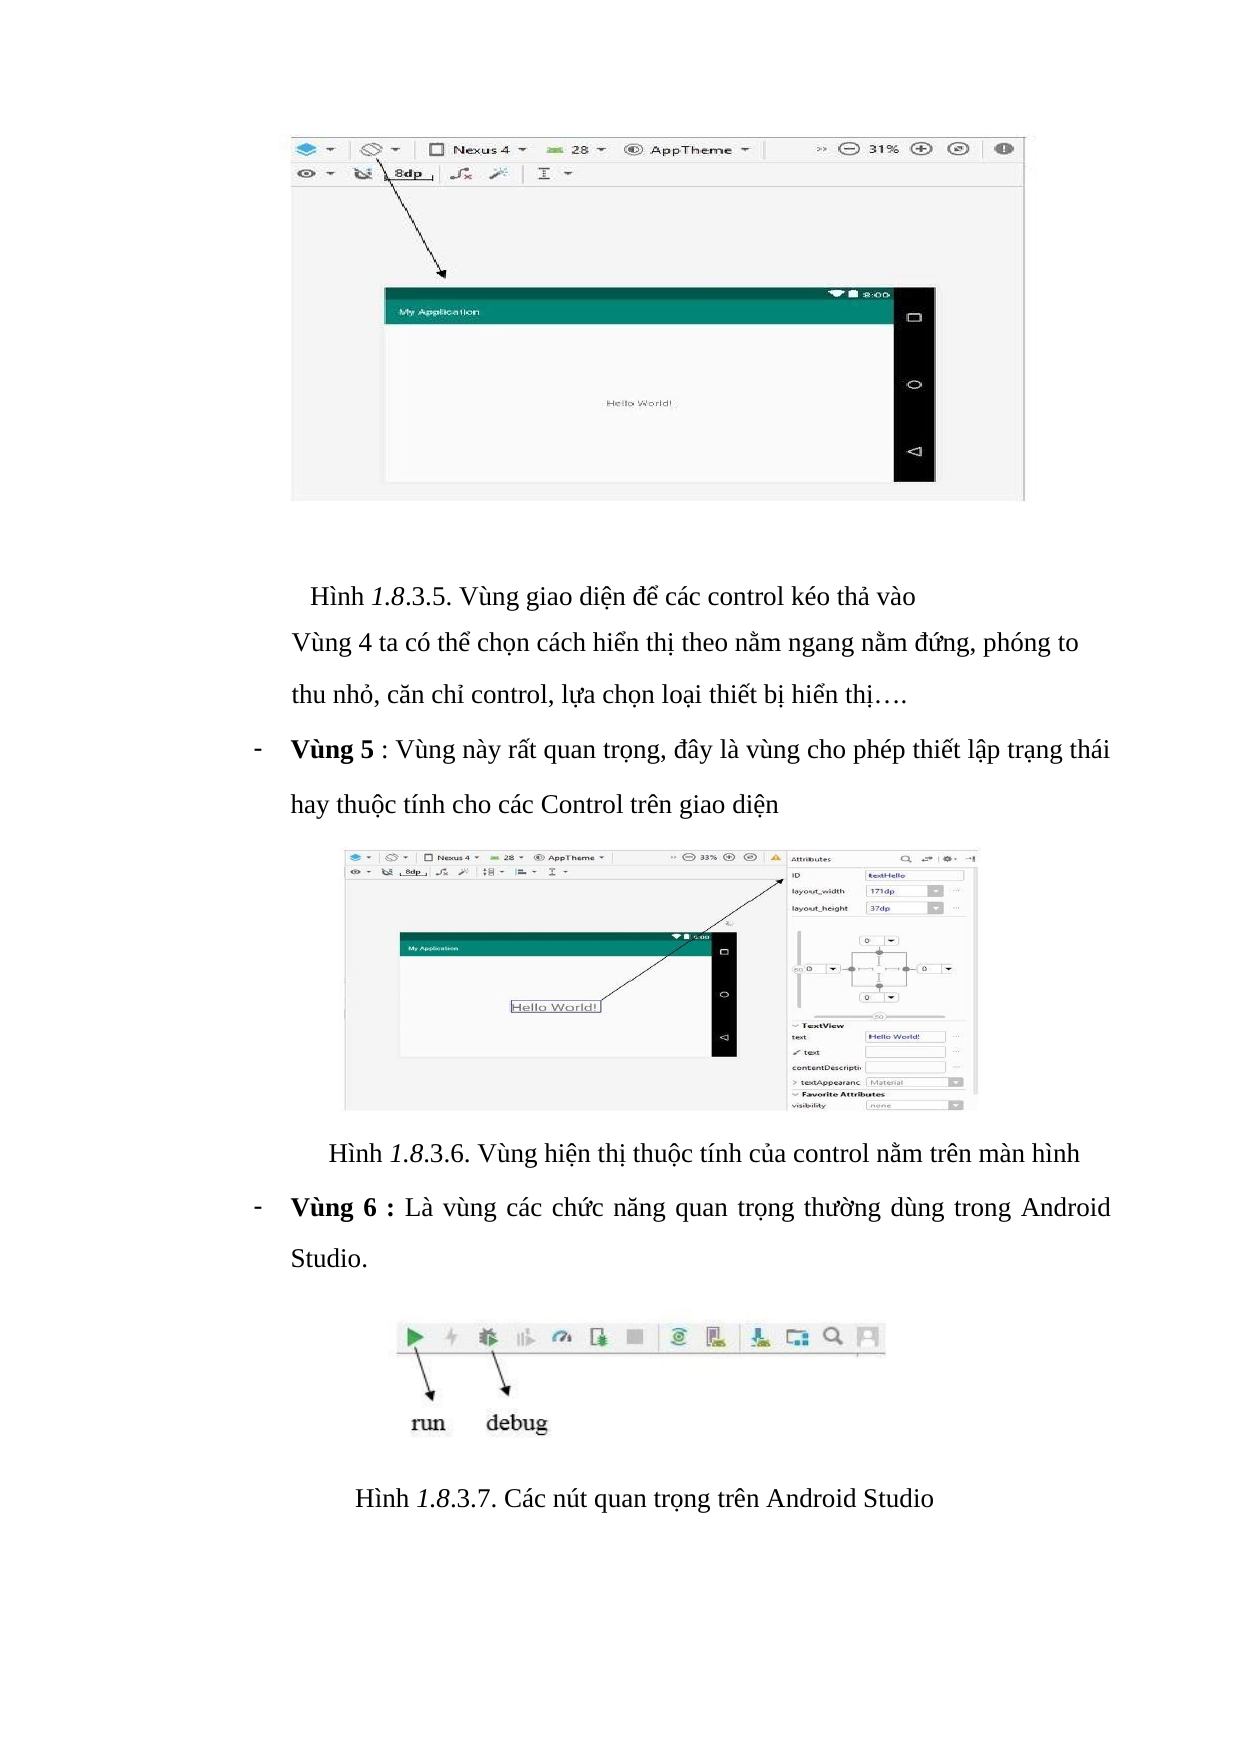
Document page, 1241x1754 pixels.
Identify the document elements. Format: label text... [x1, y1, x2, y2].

text Hình 1.8.3.5. Vùng giao diện để các control kéo thả vào [310, 580, 1112, 611]
text Vùng 4 ta có thể chọn cách hiển thị theo nằm ngang nằm đứng, phóng to thu nhỏ, căn chỉ control, lựa chọn loại thiết bị hiển thị…. [291, 626, 1112, 709]
picture [331, 842, 991, 1122]
picture [279, 118, 1042, 520]
text Hình 1.8.3.7. Các nút quan trọng trên Android Studio [242, 1482, 1047, 1513]
text Hình 1.8.3.6. Vùng hiện thị thuộc tính của control nằm trên màn hình [291, 1137, 1117, 1168]
list Vùng 5 : Vùng này rất quan trọng, đây là vùng cho phép thiết lập trạng thái hay thuộc tính cho các Control trên giao diện [253, 730, 1112, 819]
list Vùng 6 : Là vùng các chức năng quan trọng thường dùng trong Android Studio. [253, 1188, 1112, 1273]
picture [378, 1291, 918, 1466]
